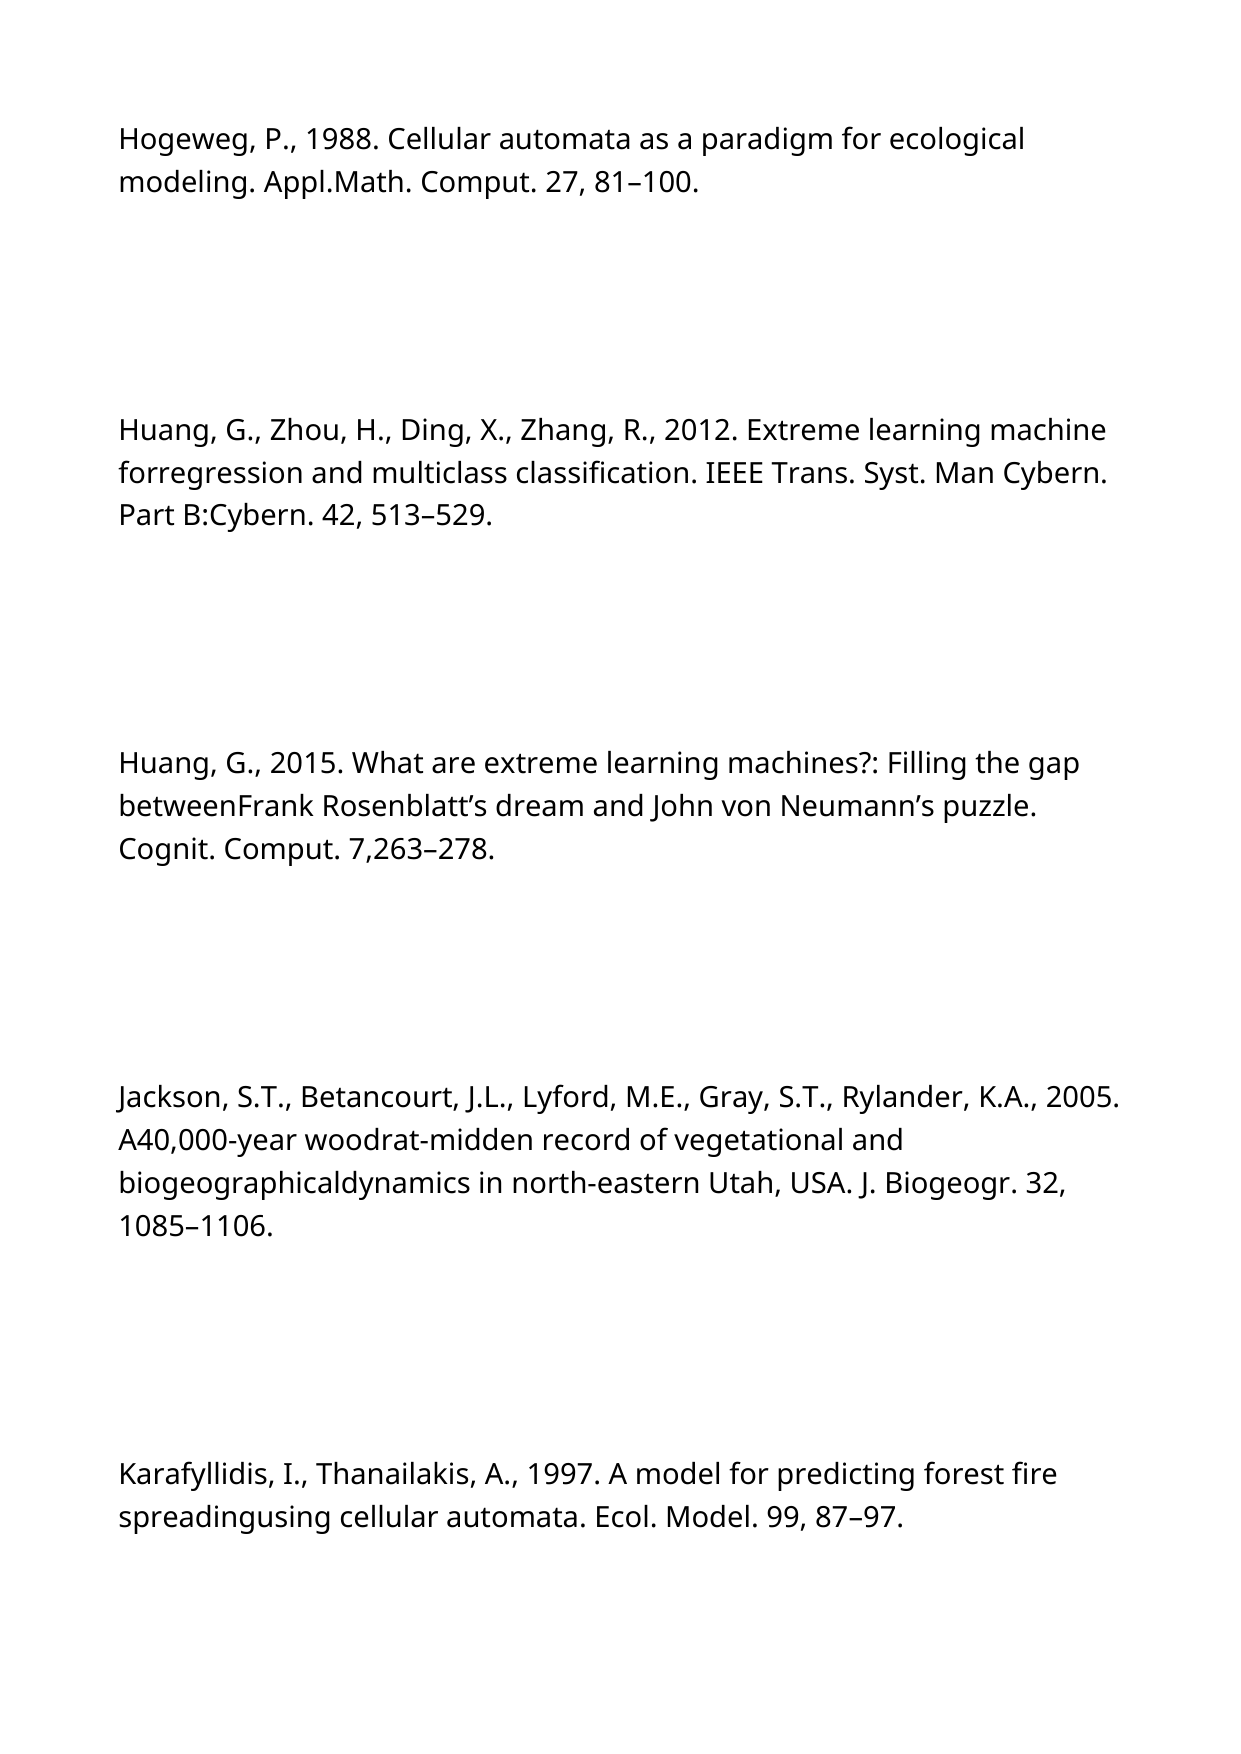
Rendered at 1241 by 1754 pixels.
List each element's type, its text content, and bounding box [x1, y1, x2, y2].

text Huang, G., 2015. What are extreme learning machines?: Filling the gap betweenFrank Rosenblatt’s dream and John von Neumann’s puzzle. Cognit. Comput. 7,263–278. [118, 743, 1122, 933]
text Hogeweg, P., 1988. Cellular automata as a paradigm for ecological modeling. Appl.Math. Comput. 27, 81–100. [118, 118, 1122, 265]
text Karafyllidis, I., Thanailakis, A., 1997. A model for predicting forest fire spreadingusing cellular automata. Ecol. Model. 99, 87–97. [118, 1453, 1122, 1600]
text Huang, G., Zhou, H., Ding, X., Zhang, R., 2012. Extreme learning machine forregression and multiclass classification. IEEE Trans. Syst. Man Cybern. Part B:Cybern. 42, 513–529. [118, 409, 1122, 599]
text Jackson, S.T., Betancourt, J.L., Lyford, M.E., Gray, S.T., Rylander, K.A., 2005. A40,000-year woodrat-midden record of vegetational and biogeographicaldynamics in north-eastern Utah, USA. J. Biogeogr. 32, 1085–1106. [118, 1077, 1122, 1309]
